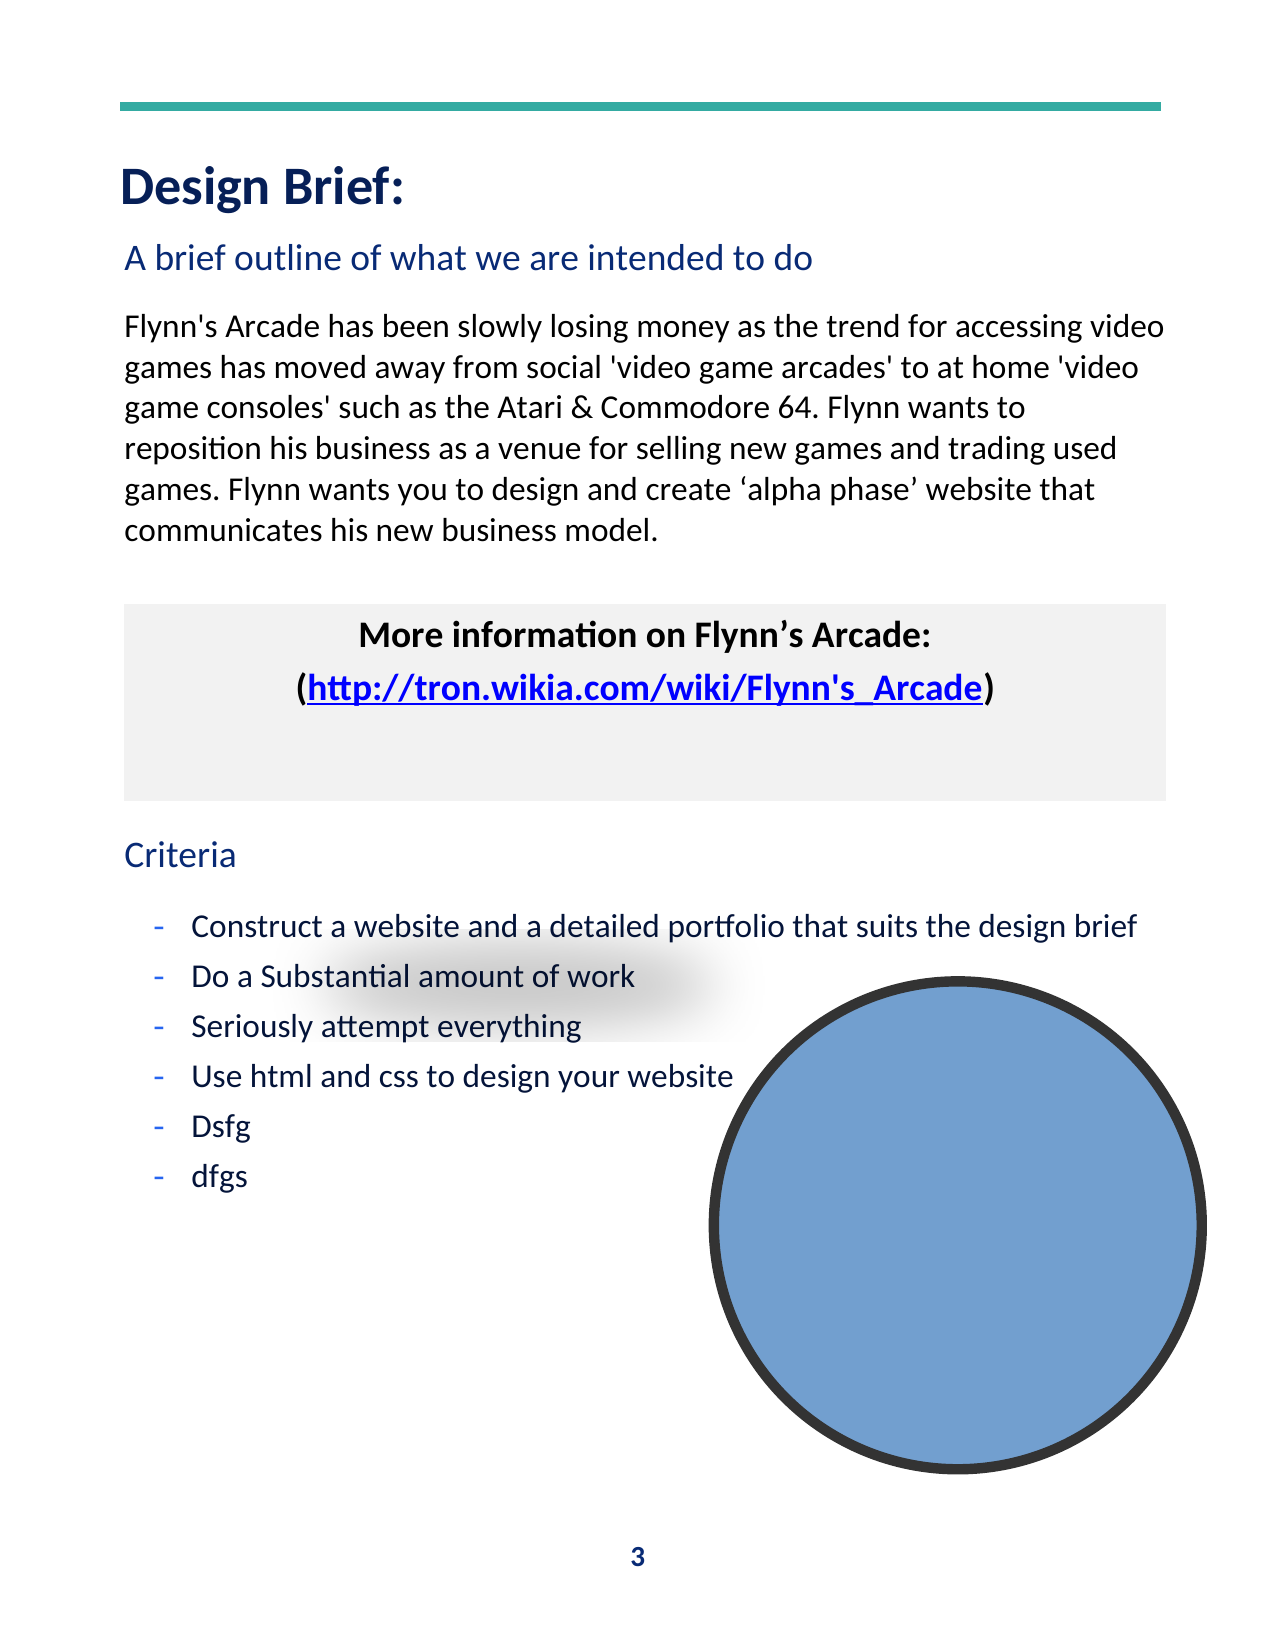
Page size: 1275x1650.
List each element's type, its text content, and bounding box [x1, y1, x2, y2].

subtitle Design Brief: [120, 152, 1155, 218]
table_header Flynn's Arcade has been slowly losing money as the trend for accessing video games has moved away from social 'video game arcades' to at home 'video game consoles' such as the Atari & Commodore 64. Flynn wants to reposition his business as a venue for selling new games and trading used games. Flynn wants you to design and create ‘alpha phase’ website that communicates his new business model. [124, 234, 1166, 603]
table_cell [124, 604, 1166, 801]
table_cell Criteria Construct a website and a detailed portfolio that suits the design brief Do a Substantial amount of work Seriously attempt everything Use html and css to design your website Dsfg dfgs [124, 801, 1166, 1419]
